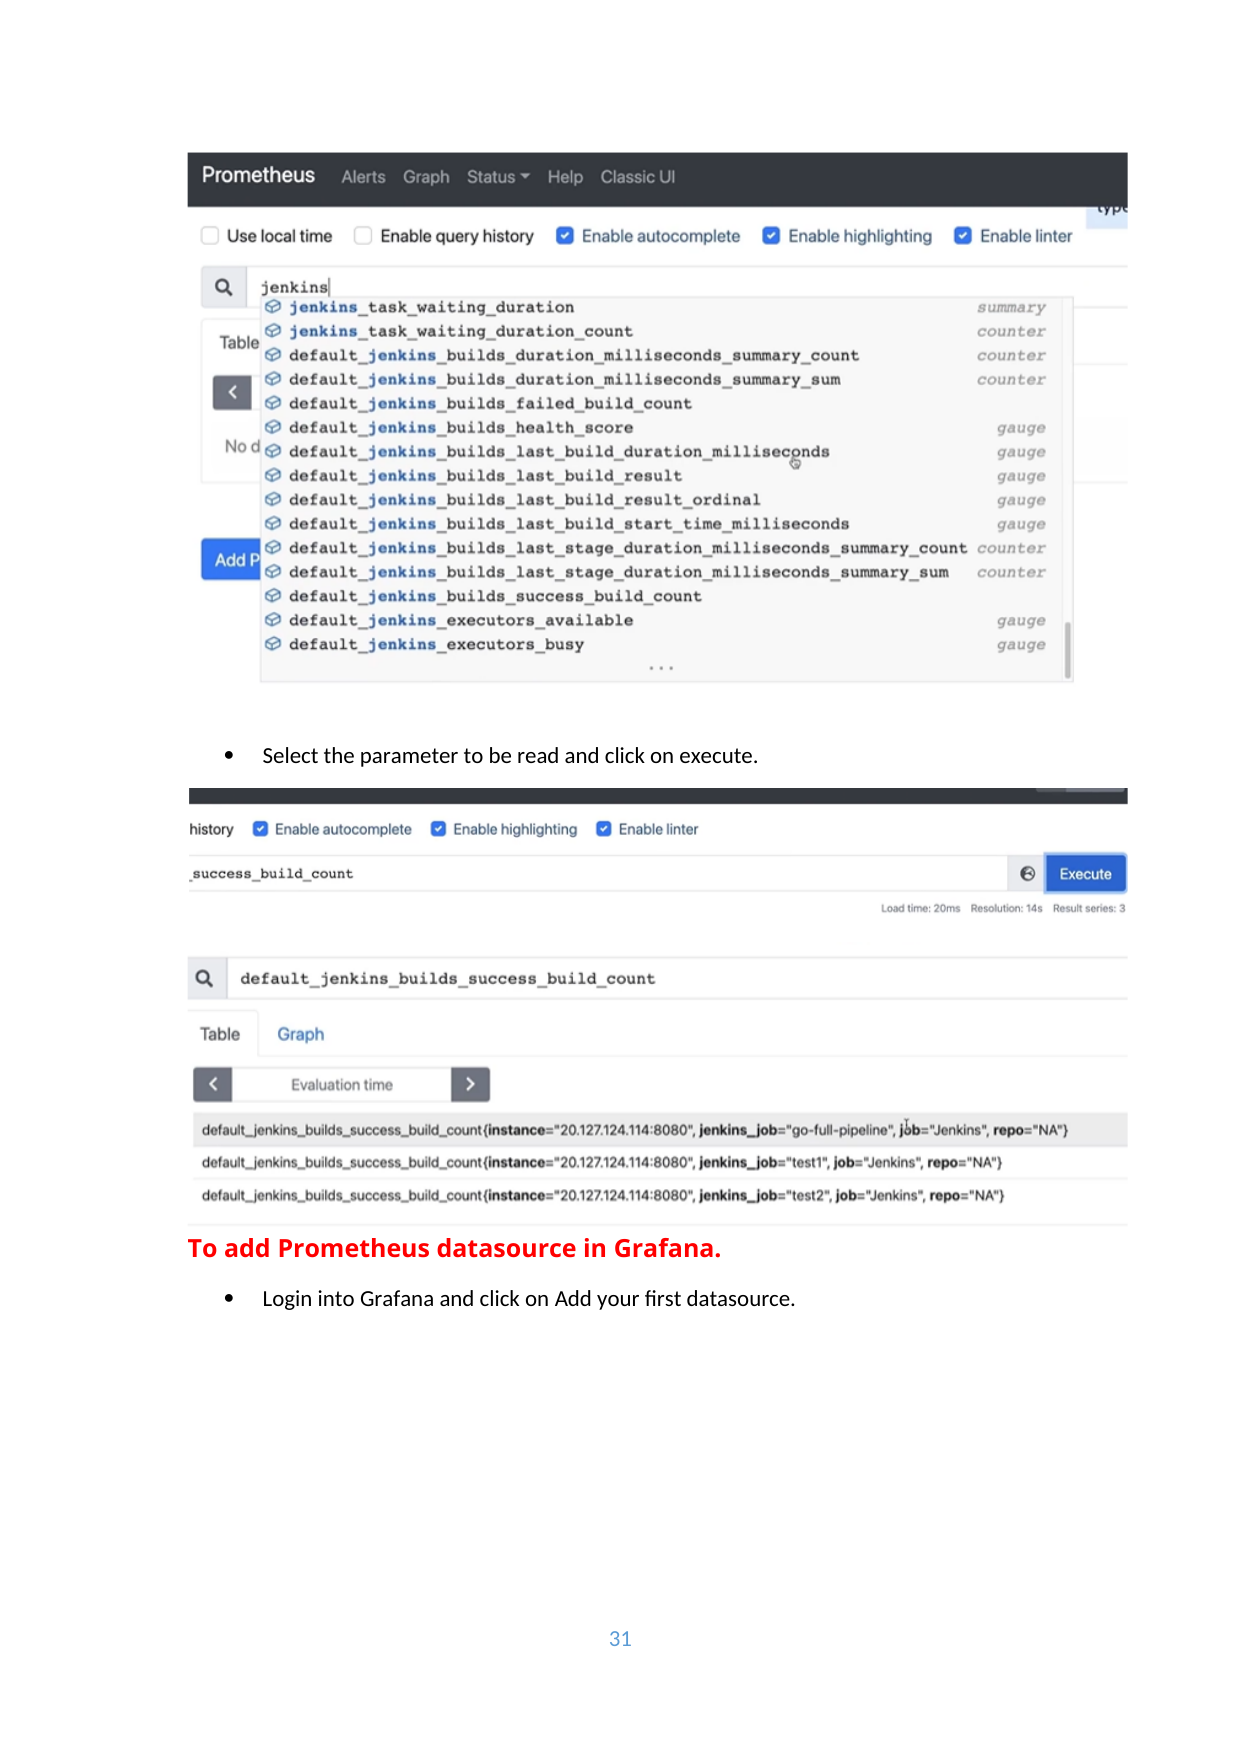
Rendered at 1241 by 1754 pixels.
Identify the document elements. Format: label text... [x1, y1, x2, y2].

picture [187, 942, 1128, 1229]
list Select the parameter to be read and click on execute. [225, 741, 1090, 769]
list Login into Grafana and click on Add your first datasource. [225, 1284, 1090, 1312]
text To add Prometheus datasource in Grafana. [187, 1229, 1090, 1265]
picture [187, 150, 1128, 723]
picture [187, 788, 1128, 924]
